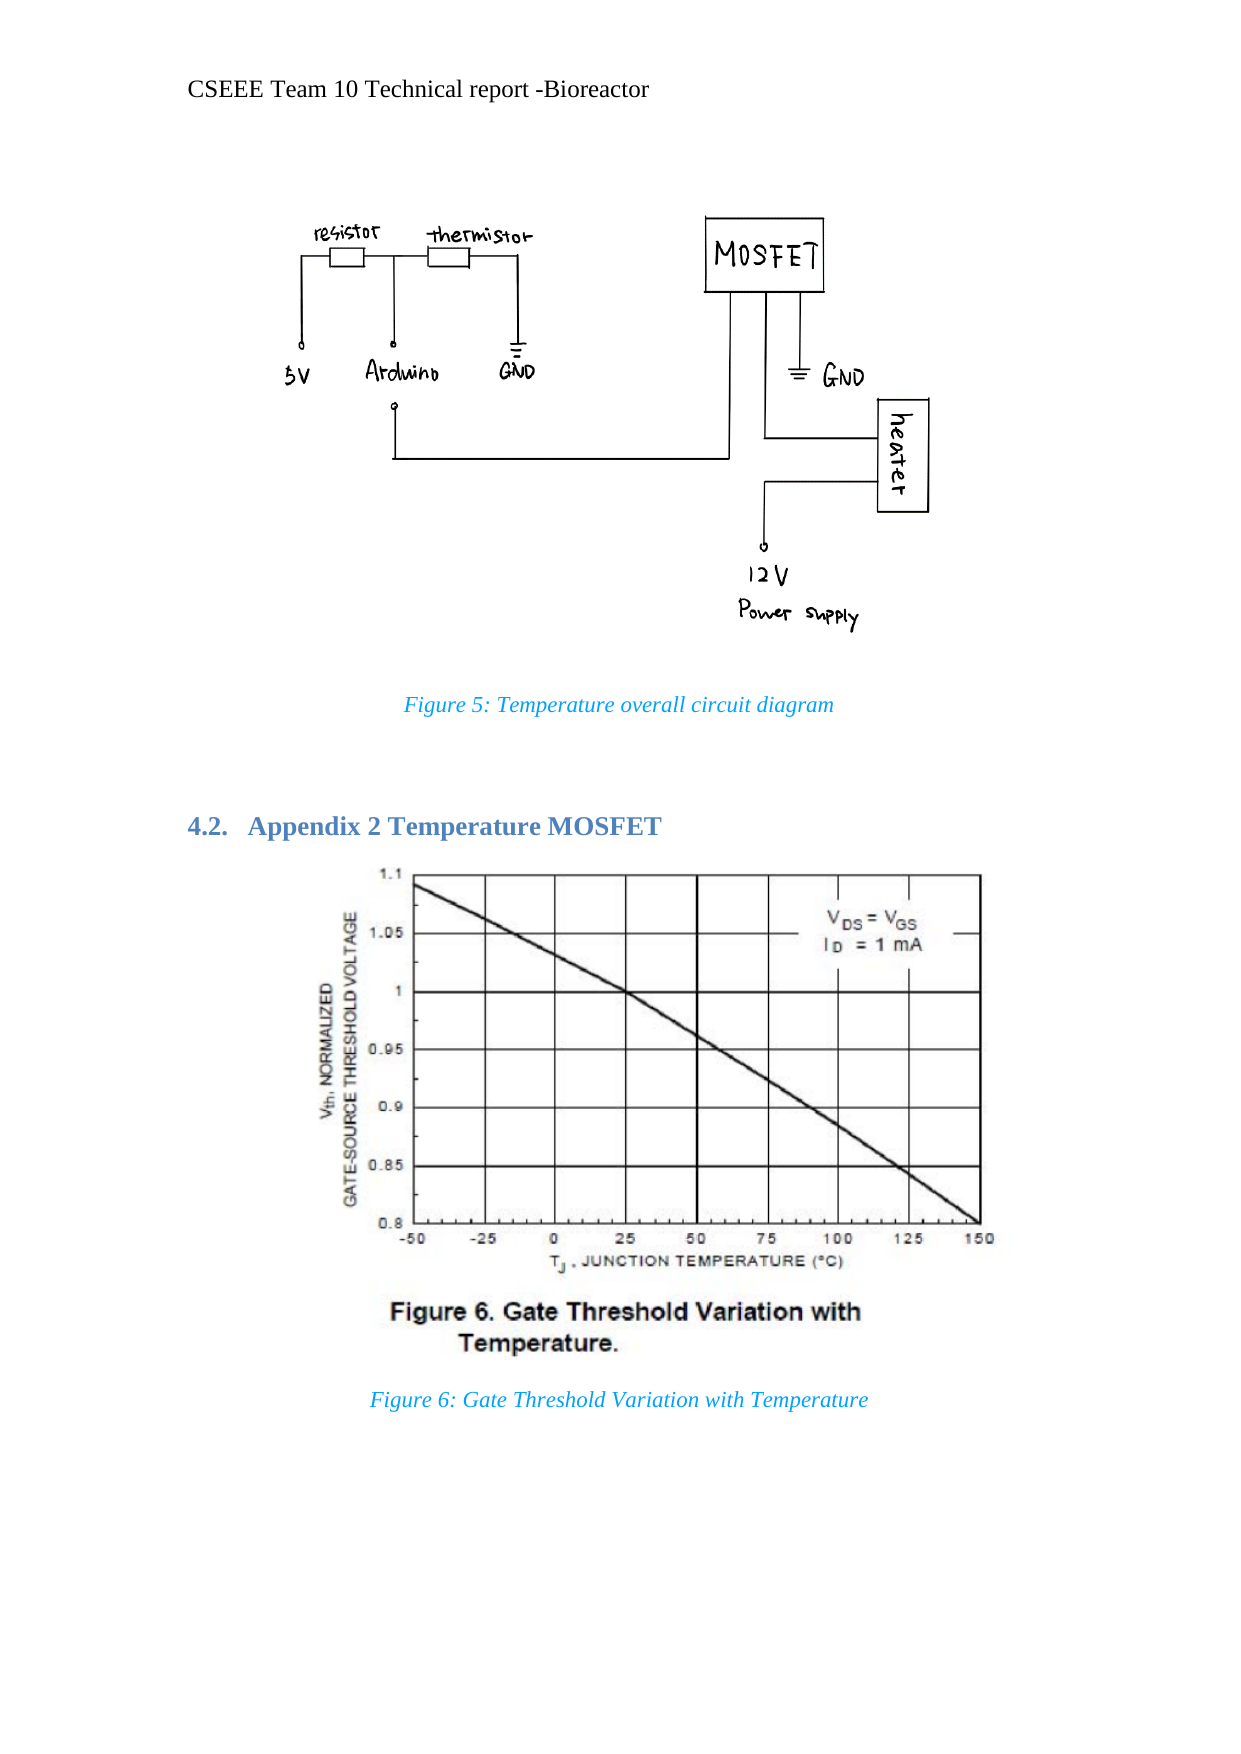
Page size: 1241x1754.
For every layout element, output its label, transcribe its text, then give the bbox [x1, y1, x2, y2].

picture [264, 150, 976, 670]
text Figure 6: Gate Threshold Variation with Temperature [187, 1386, 1053, 1412]
list Appendix 2 Temperature MOSFET [187, 810, 1053, 841]
text Figure 5: Temperature overall circuit diagram [187, 691, 1053, 717]
picture [293, 867, 1022, 1360]
